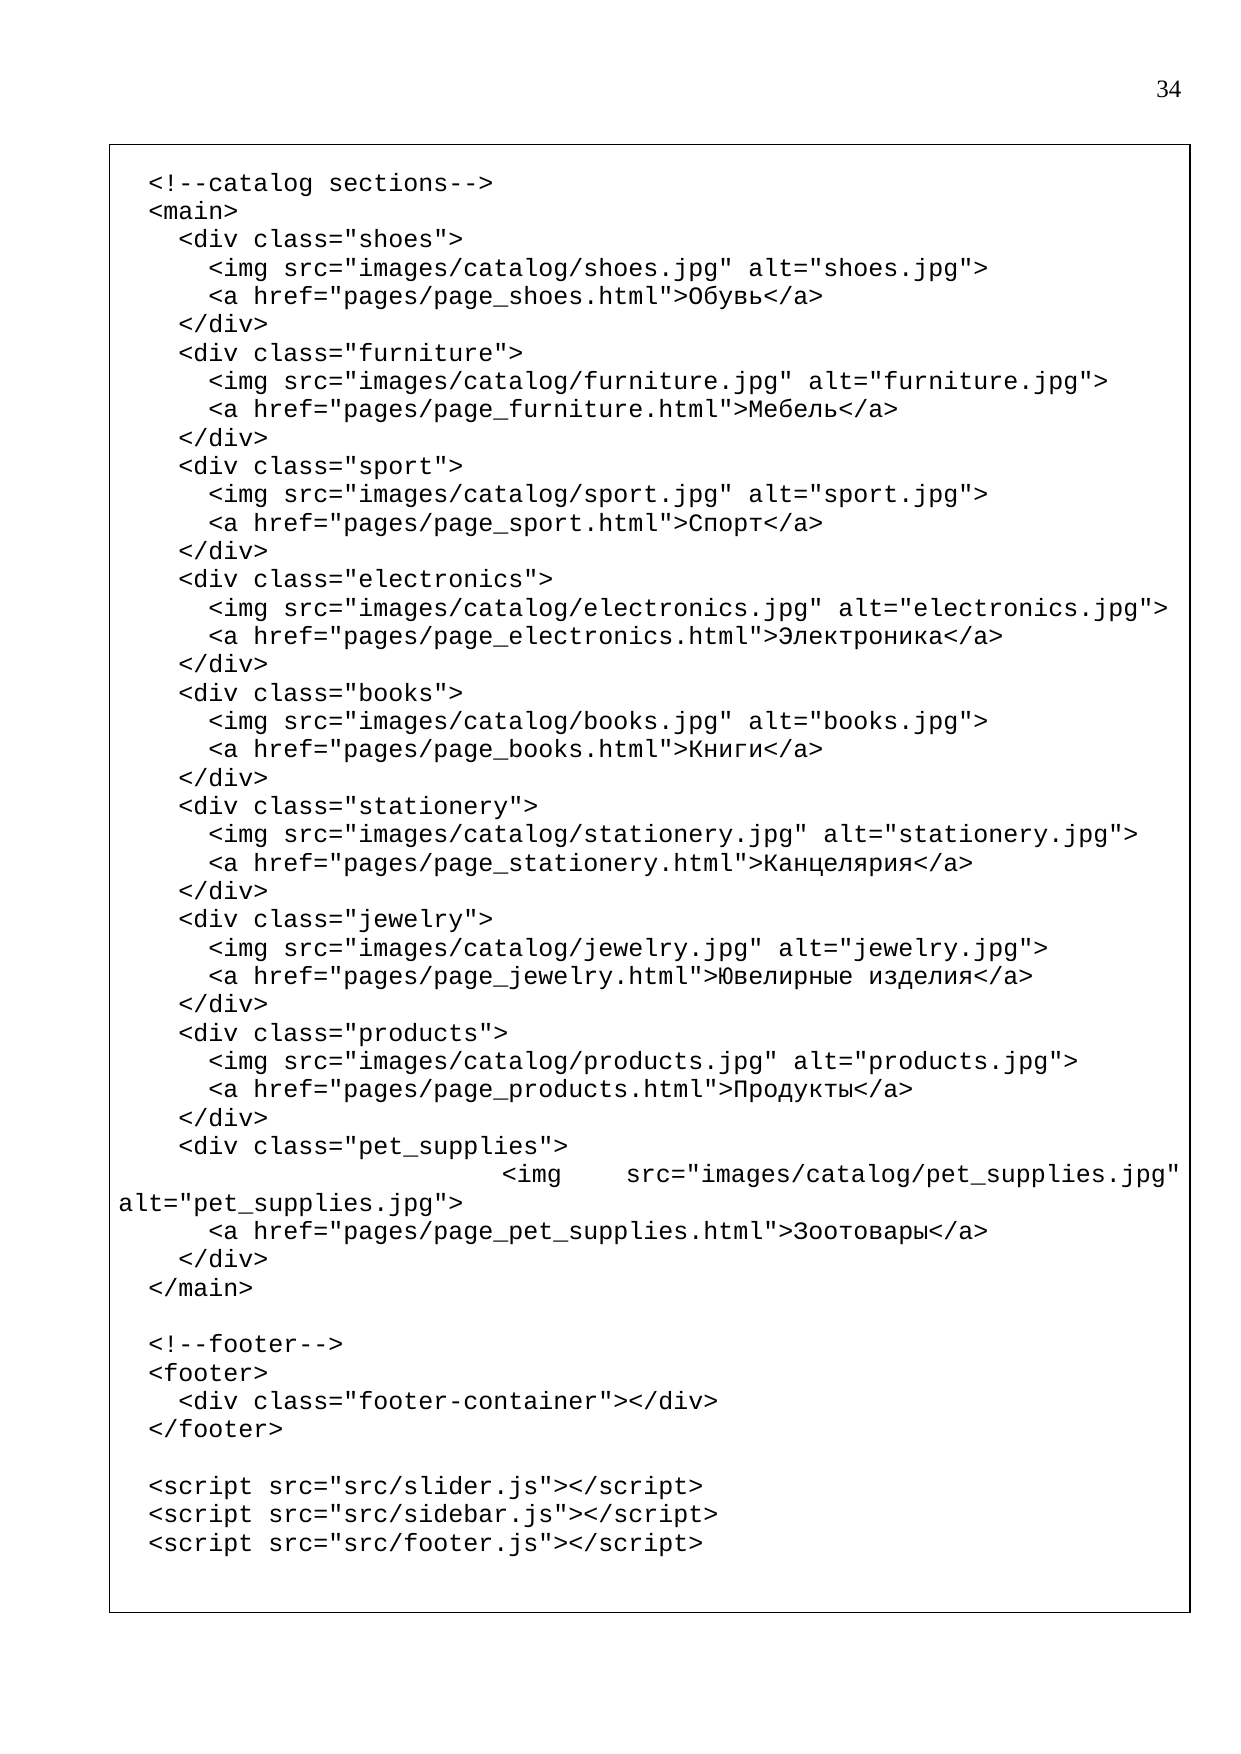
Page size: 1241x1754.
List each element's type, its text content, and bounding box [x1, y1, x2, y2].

text <div class="sport"> [118, 453, 1181, 482]
text <a href="pages/page_shoes.html">Обувь</a> [118, 283, 1181, 312]
text </div> [118, 652, 1181, 680]
text </main> [118, 1275, 1181, 1303]
text <footer> [118, 1360, 1181, 1388]
text <script src="src/footer.js"></script> [118, 1530, 1181, 1558]
text <a href="pages/page_electronics.html">Электроника</a> [118, 623, 1181, 652]
text <a href="pages/page_pet_supplies.html">Зоотовары</a> [118, 1218, 1181, 1247]
text <img src="images/catalog/books.jpg" alt="books.jpg"> [118, 708, 1181, 737]
text </div> [118, 878, 1181, 907]
text </div> [118, 1247, 1181, 1275]
text <div class="pet_supplies"> [118, 1133, 1181, 1162]
text <div class="shoes"> [118, 227, 1181, 255]
text </div> [118, 425, 1181, 453]
text <script src="src/sidebar.js"></script> [118, 1502, 1181, 1530]
text <div class="footer-container"></div> [118, 1388, 1181, 1417]
text <img src="images/catalog/shoes.jpg" alt="shoes.jpg"> [118, 255, 1181, 283]
text <div class="books"> [118, 680, 1181, 708]
text </div> [118, 992, 1181, 1020]
text <a href="pages/page_sport.html">Спорт</a> [118, 510, 1181, 538]
text <div class="furniture"> [118, 340, 1181, 368]
text <img src="images/catalog/jewelry.jpg" alt="jewelry.jpg"> [118, 935, 1181, 963]
text <div class="stationery"> [118, 793, 1181, 822]
text <img src="images/catalog/sport.jpg" alt="sport.jpg"> [118, 482, 1181, 510]
text <img src="images/catalog/pet_supplies.jpg" alt="pet_supplies.jpg"> [118, 1162, 1181, 1218]
text <div class="products"> [118, 1020, 1181, 1048]
text </div> [118, 538, 1181, 567]
text <script src="src/slider.js"></script> [118, 1473, 1181, 1502]
text <a href="pages/page_books.html">Книги</a> [118, 737, 1181, 765]
text </div> [118, 765, 1181, 793]
text <!--catalog sections--> [110, 145, 1189, 198]
text <img src="images/catalog/products.jpg" alt="products.jpg"> [118, 1048, 1181, 1077]
text <!--footer--> [118, 1332, 1181, 1360]
text </footer> [118, 1417, 1181, 1445]
text </div> [118, 1105, 1181, 1133]
text <div class="electronics"> [118, 567, 1181, 595]
text <img src="images/catalog/stationery.jpg" alt="stationery.jpg"> [118, 822, 1181, 850]
text <a href="pages/page_furniture.html">Мебель</a> [118, 397, 1181, 425]
text <main> [118, 198, 1181, 227]
text </div> [118, 312, 1181, 340]
text <div class="jewelry"> [118, 907, 1181, 935]
text <a href="pages/page_products.html">Продукты</a> [118, 1077, 1181, 1105]
text <img src="images/catalog/furniture.jpg" alt="furniture.jpg"> [118, 368, 1181, 397]
text <a href="pages/page_jewelry.html">Ювелирные изделия</a> [118, 963, 1181, 992]
text <img src="images/catalog/electronics.jpg" alt="electronics.jpg"> [118, 595, 1181, 623]
text <a href="pages/page_stationery.html">Канцелярия</a> [118, 850, 1181, 878]
